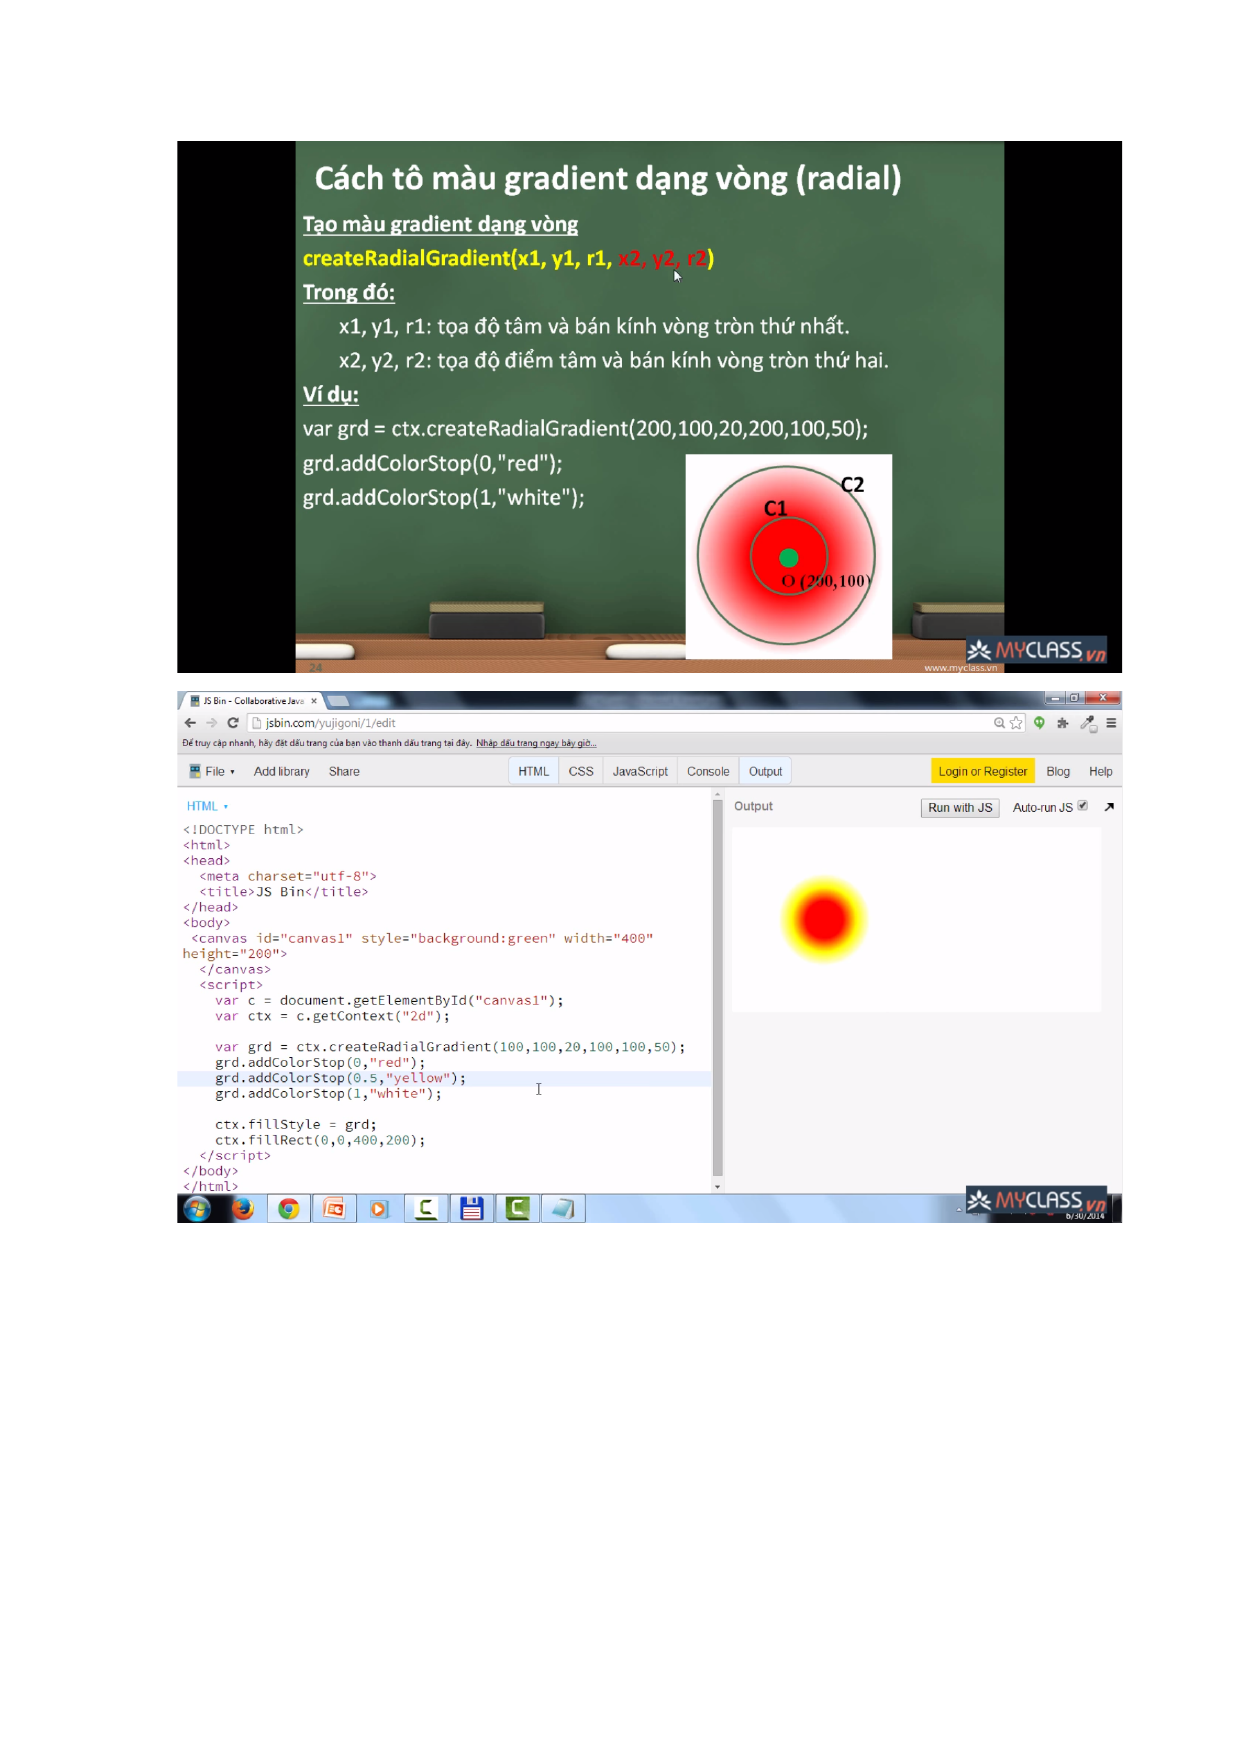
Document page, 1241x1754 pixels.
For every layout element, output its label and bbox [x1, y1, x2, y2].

picture [177, 141, 1123, 673]
picture [177, 691, 1123, 1223]
